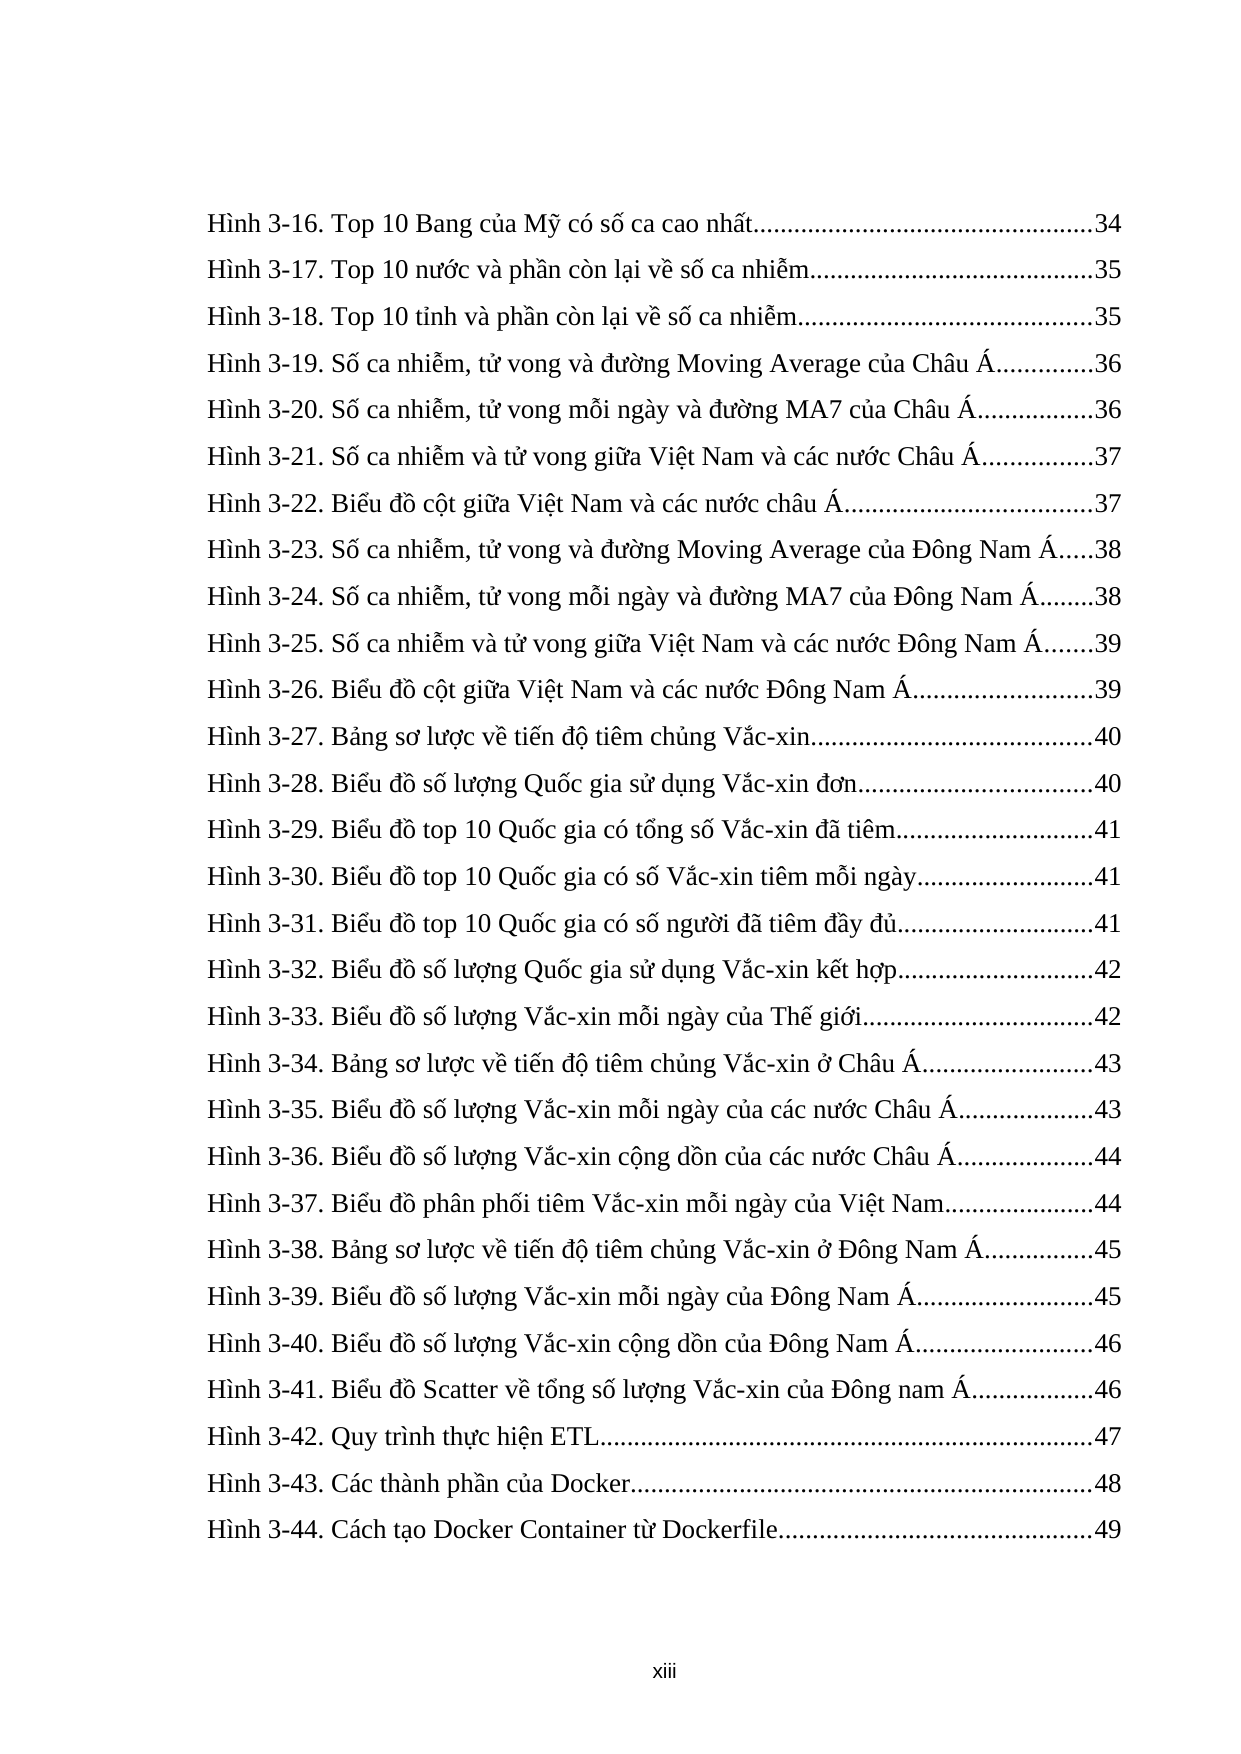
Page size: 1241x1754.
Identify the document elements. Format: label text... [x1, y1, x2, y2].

text Hình 3-25. Số ca nhiễm và tử vong giữa Việt Nam và các nước Đông Nam Á 39 [207, 627, 1122, 658]
text Hình 3-32. Biểu đồ số lượng Quốc gia sử dụng Vắc-xin kết hợp 42 [207, 953, 1122, 984]
text Hình 3-41. Biểu đồ Scatter về tổng số lượng Vắc-xin của Đông nam Á 46 [207, 1373, 1122, 1404]
text Hình 3-20. Số ca nhiễm, tử vong mỗi ngày và đường MA7 của Châu Á 36 [207, 393, 1122, 424]
text Hình 3-44. Cách tạo Docker Container từ Dockerfile 49 [207, 1513, 1122, 1544]
text Hình 3-18. Top 10 tỉnh và phần còn lại về số ca nhiễm 35 [207, 300, 1122, 331]
text Hình 3-26. Biểu đồ cột giữa Việt Nam và các nước Đông Nam Á 39 [207, 673, 1122, 704]
text Hình 3-28. Biểu đồ số lượng Quốc gia sử dụng Vắc-xin đơn 40 [207, 767, 1122, 798]
text Hình 3-38. Bảng sơ lược về tiến độ tiêm chủng Vắc-xin ở Đông Nam Á 45 [207, 1233, 1122, 1264]
text Hình 3-23. Số ca nhiễm, tử vong và đường Moving Average của Đông Nam Á 38 [207, 533, 1122, 564]
text Hình 3-40. Biểu đồ số lượng Vắc-xin cộng dồn của Đông Nam Á 46 [207, 1327, 1122, 1358]
text Hình 3-33. Biểu đồ số lượng Vắc-xin mỗi ngày của Thế giới 42 [207, 1000, 1122, 1031]
text Hình 3-30. Biểu đồ top 10 Quốc gia có số Vắc-xin tiêm mỗi ngày 41 [207, 860, 1122, 891]
text Hình 3-16. Top 10 Bang của Mỹ có số ca cao nhất 34 [207, 207, 1122, 238]
text Hình 3-31. Biểu đồ top 10 Quốc gia có số người đã tiêm đầy đủ 41 [207, 907, 1122, 938]
text Hình 3-17. Top 10 nước và phần còn lại về số ca nhiễm 35 [207, 253, 1122, 284]
text Hình 3-24. Số ca nhiễm, tử vong mỗi ngày và đường MA7 của Đông Nam Á 38 [207, 580, 1122, 611]
text Hình 3-21. Số ca nhiễm và tử vong giữa Việt Nam và các nước Châu Á 37 [207, 440, 1122, 471]
text Hình 3-39. Biểu đồ số lượng Vắc-xin mỗi ngày của Đông Nam Á 45 [207, 1280, 1122, 1311]
text Hình 3-37. Biểu đồ phân phối tiêm Vắc-xin mỗi ngày của Việt Nam 44 [207, 1187, 1122, 1218]
text Hình 3-22. Biểu đồ cột giữa Việt Nam và các nước châu Á 37 [207, 487, 1122, 518]
text Hình 3-35. Biểu đồ số lượng Vắc-xin mỗi ngày của các nước Châu Á 43 [207, 1093, 1122, 1124]
text Hình 3-36. Biểu đồ số lượng Vắc-xin cộng dồn của các nước Châu Á 44 [207, 1140, 1122, 1171]
text Hình 3-34. Bảng sơ lược về tiến độ tiêm chủng Vắc-xin ở Châu Á 43 [207, 1047, 1122, 1078]
text Hình 3-43. Các thành phần của Docker 48 [207, 1467, 1122, 1498]
text Hình 3-27. Bảng sơ lược về tiến độ tiêm chủng Vắc-xin 40 [207, 720, 1122, 751]
text Hình 3-19. Số ca nhiễm, tử vong và đường Moving Average của Châu Á 36 [207, 347, 1122, 378]
text Hình 3-29. Biểu đồ top 10 Quốc gia có tổng số Vắc-xin đã tiêm 41 [207, 813, 1122, 844]
text Hình 3-42. Quy trình thực hiện ETL 47 [207, 1420, 1122, 1451]
